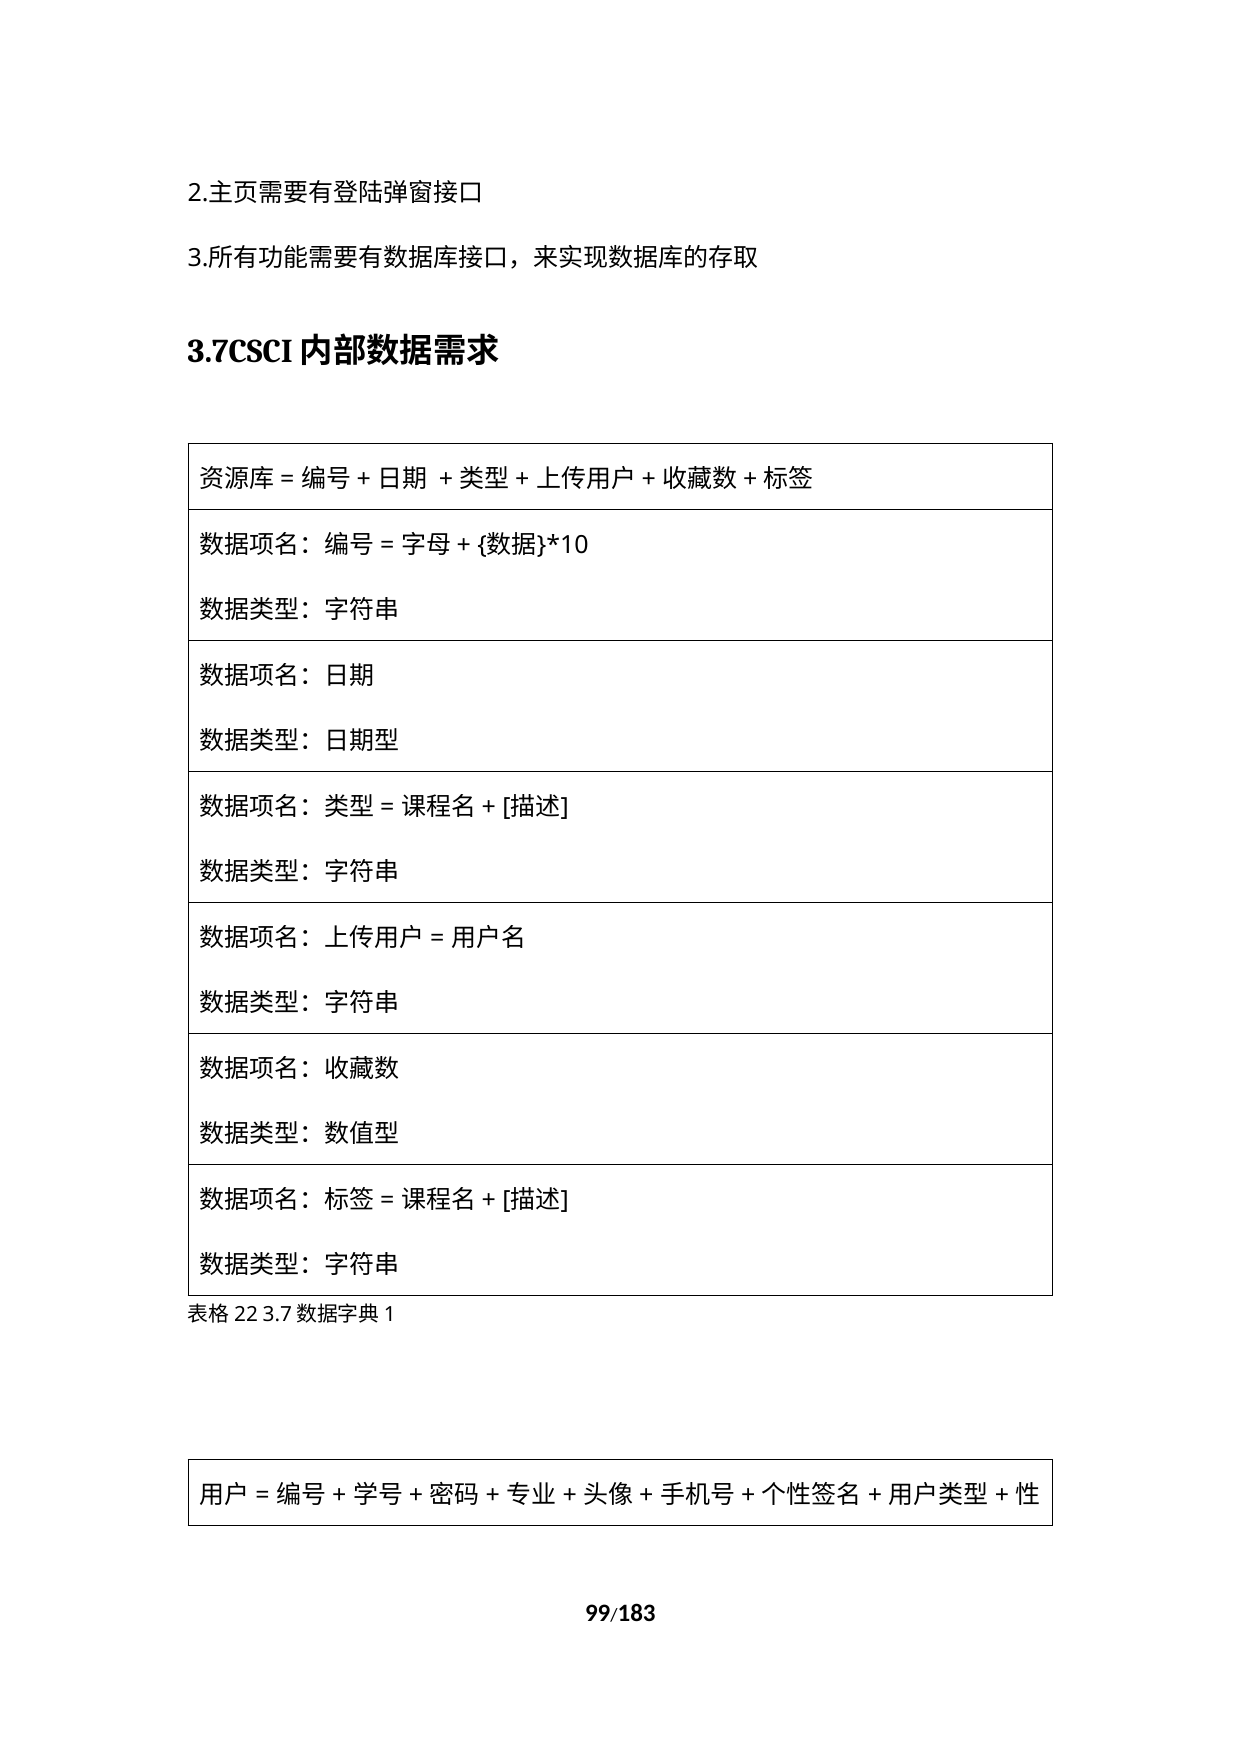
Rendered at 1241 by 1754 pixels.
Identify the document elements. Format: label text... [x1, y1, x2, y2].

table_cell 数据项名：类型 = 课程名 + [描述] 数据类型：字符串 [189, 772, 1052, 902]
text 3.所有功能需要有数据库接口，来实现数据库的存取 [187, 223, 1053, 288]
table_cell 数据项名：标签 = 课程名 + [描述] 数据类型：字符串 [189, 1165, 1052, 1295]
table_cell 数据项名：日期 数据类型：日期型 [189, 641, 1052, 771]
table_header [189, 1460, 1052, 1525]
table_cell 数据项名：收藏数 数据类型：数值型 [189, 1034, 1052, 1164]
text 2.主页需要有登陆弹窗接口 [187, 158, 1053, 223]
table_header 资源库 = 编号 + 日期 + 类型 + 上传用户 + 收藏数 + 标签 [189, 444, 1052, 509]
table_cell 数据项名：上传用户 = 用户名 数据类型：字符串 [189, 903, 1052, 1033]
subtitle 3.7CSCI内部数据需求 [187, 316, 1053, 381]
table_cell 数据项名：编号 = 字母 + {数据}*10 数据类型：字符串 [189, 510, 1052, 640]
text 表格 22 3.7数据字典1 [187, 1296, 1053, 1329]
